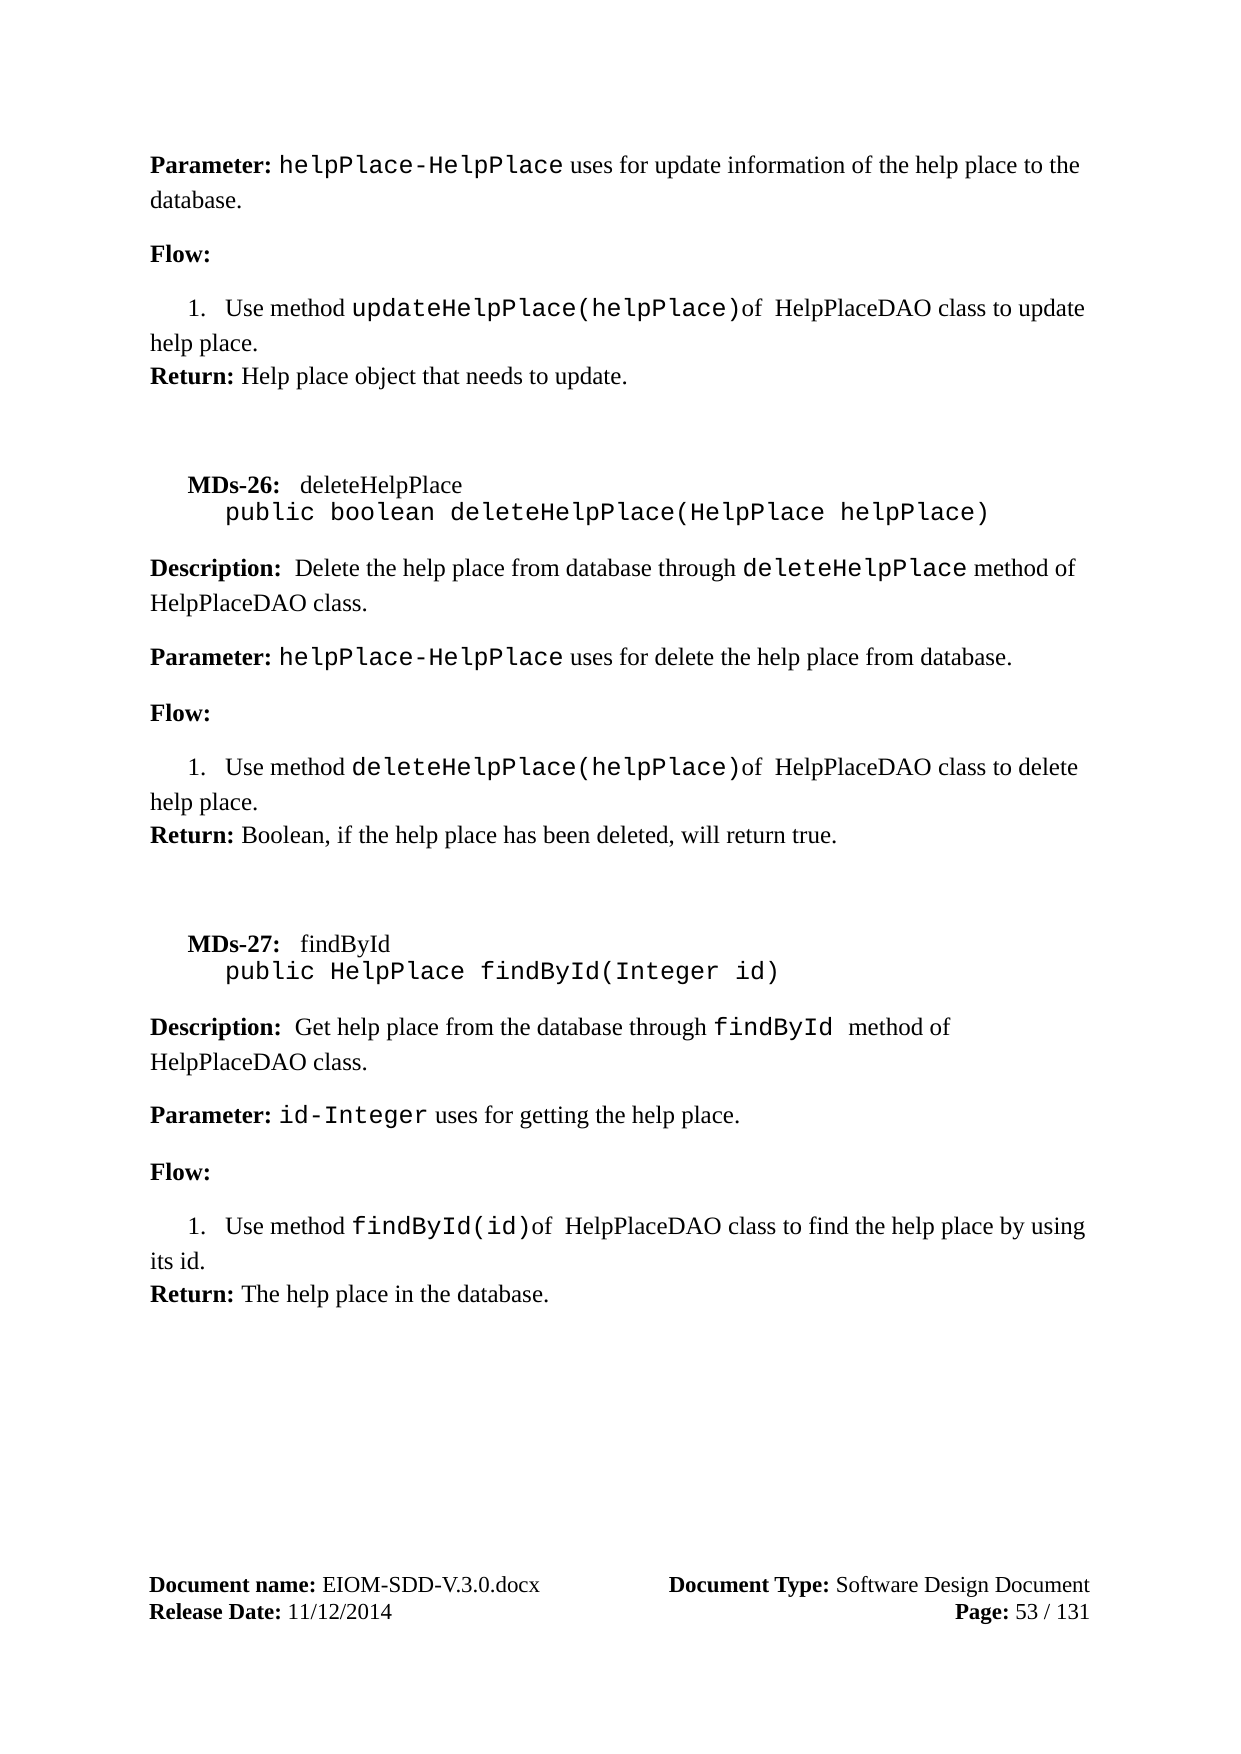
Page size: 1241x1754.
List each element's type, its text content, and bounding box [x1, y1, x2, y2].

text Parameter: id-Integer uses for getting the help place. [150, 1101, 1090, 1131]
text Description: Get help place from the database through findById method of HelpPlaceDAO class. [150, 1012, 1090, 1076]
text Flow: [150, 1157, 1090, 1186]
text public HelpPlace findById(Integer id) [150, 958, 1090, 987]
text Parameter: helpPlace-HelpPlace uses for update information of the help place to the database. [150, 150, 1090, 214]
text Parameter: helpPlace-HelpPlace uses for delete the help place from database. [150, 642, 1090, 672]
text Return: Help place object that needs to update. [150, 361, 1090, 390]
text Description: Delete the help place from database through deleteHelpPlace method of HelpPlaceDAO class. [150, 553, 1090, 617]
text public boolean deleteHelpPlace(HelpPlace helpPlace) [150, 499, 1090, 528]
list Use method findById(id)of HelpPlaceDAO class to find the help place by using its id. [150, 1211, 1090, 1274]
text Flow: [150, 239, 1090, 268]
text Flow: [150, 698, 1090, 727]
list findById [187, 929, 1090, 958]
list Use method updateHelpPlace(helpPlace)of HelpPlaceDAO class to update help place. [150, 293, 1090, 357]
list deleteHelpPlace [187, 471, 1090, 499]
list Use method deleteHelpPlace(helpPlace)of HelpPlaceDAO class to delete help place. [150, 752, 1090, 816]
text Return: Boolean, if the help place has been deleted, will return true. [150, 820, 1090, 849]
text Return: The help place in the database. [150, 1279, 1090, 1308]
